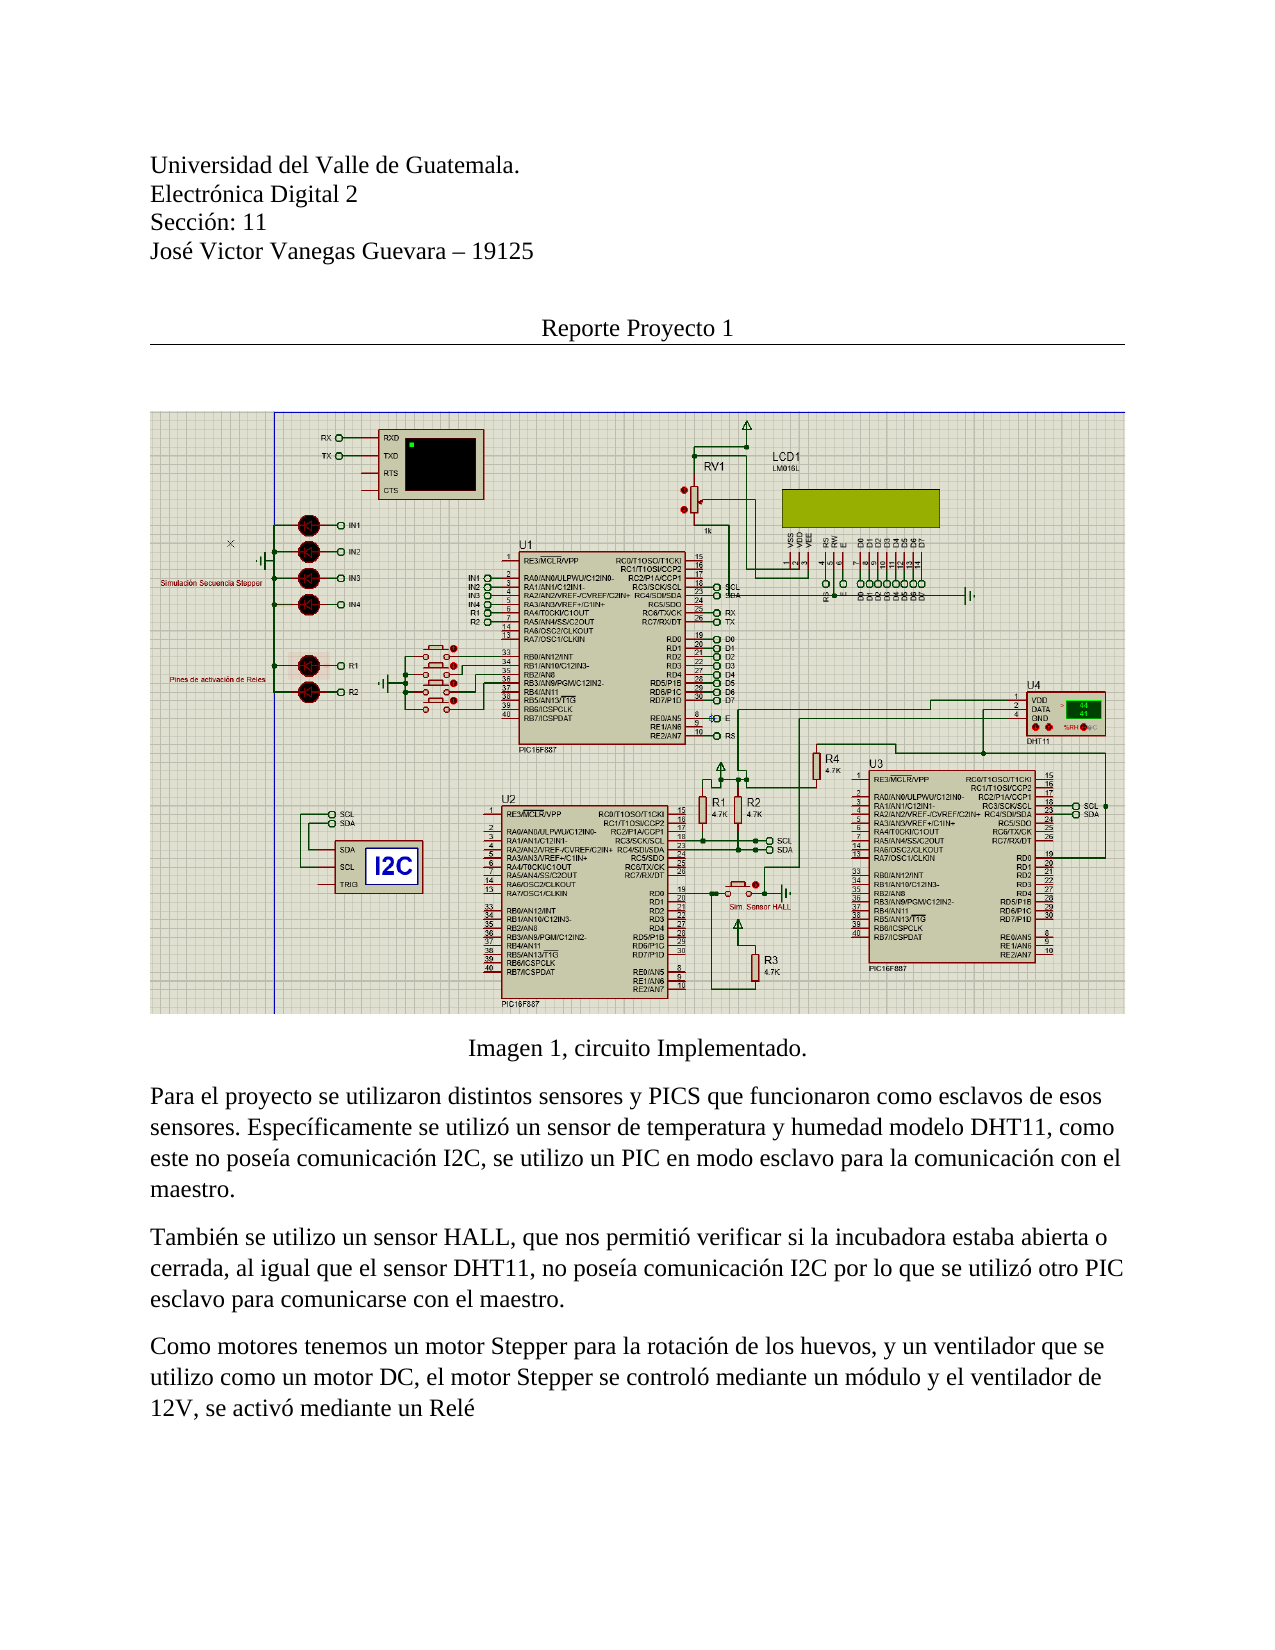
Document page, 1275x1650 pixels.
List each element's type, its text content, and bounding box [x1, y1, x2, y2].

text Electrónica Digital 2 [150, 179, 1125, 207]
text También se utilizo un sensor HALL, que nos permitió verificar si la incubadora estaba abierta o cerrada, al igual que el sensor DHT11, no poseía comunicación I2C por lo que se utilizó otro PIC esclavo para comunicarse con el maestro. [150, 1222, 1125, 1312]
text Como motores tenemos un motor Stepper para la rotación de los huevos, y un ventilador que se utilizo como un motor DC, el motor Stepper se controló mediante un módulo y el ventilador de 12V, se activó mediante un Relé [150, 1331, 1125, 1422]
text Para el proyecto se utilizaron distintos sensores y PICS que funcionaron como esclavos de esos sensores. Específicamente se utilizó un sensor de temperatura y humedad modelo DHT11, como este no poseía comunicación I2C, se utilizo un PIC en modo esclavo para la comunicación con el maestro. [150, 1081, 1125, 1203]
text Reporte Proyecto 1 [150, 313, 1125, 344]
text Imagen 1, circuito Implementado. [150, 1033, 1125, 1062]
text Universidad del Valle de Guatemala. [150, 150, 1125, 179]
text Sección: 11 [150, 207, 1125, 236]
text José Victor Vanegas Guevara – 19125 [150, 236, 1125, 265]
picture [150, 411, 1125, 1014]
